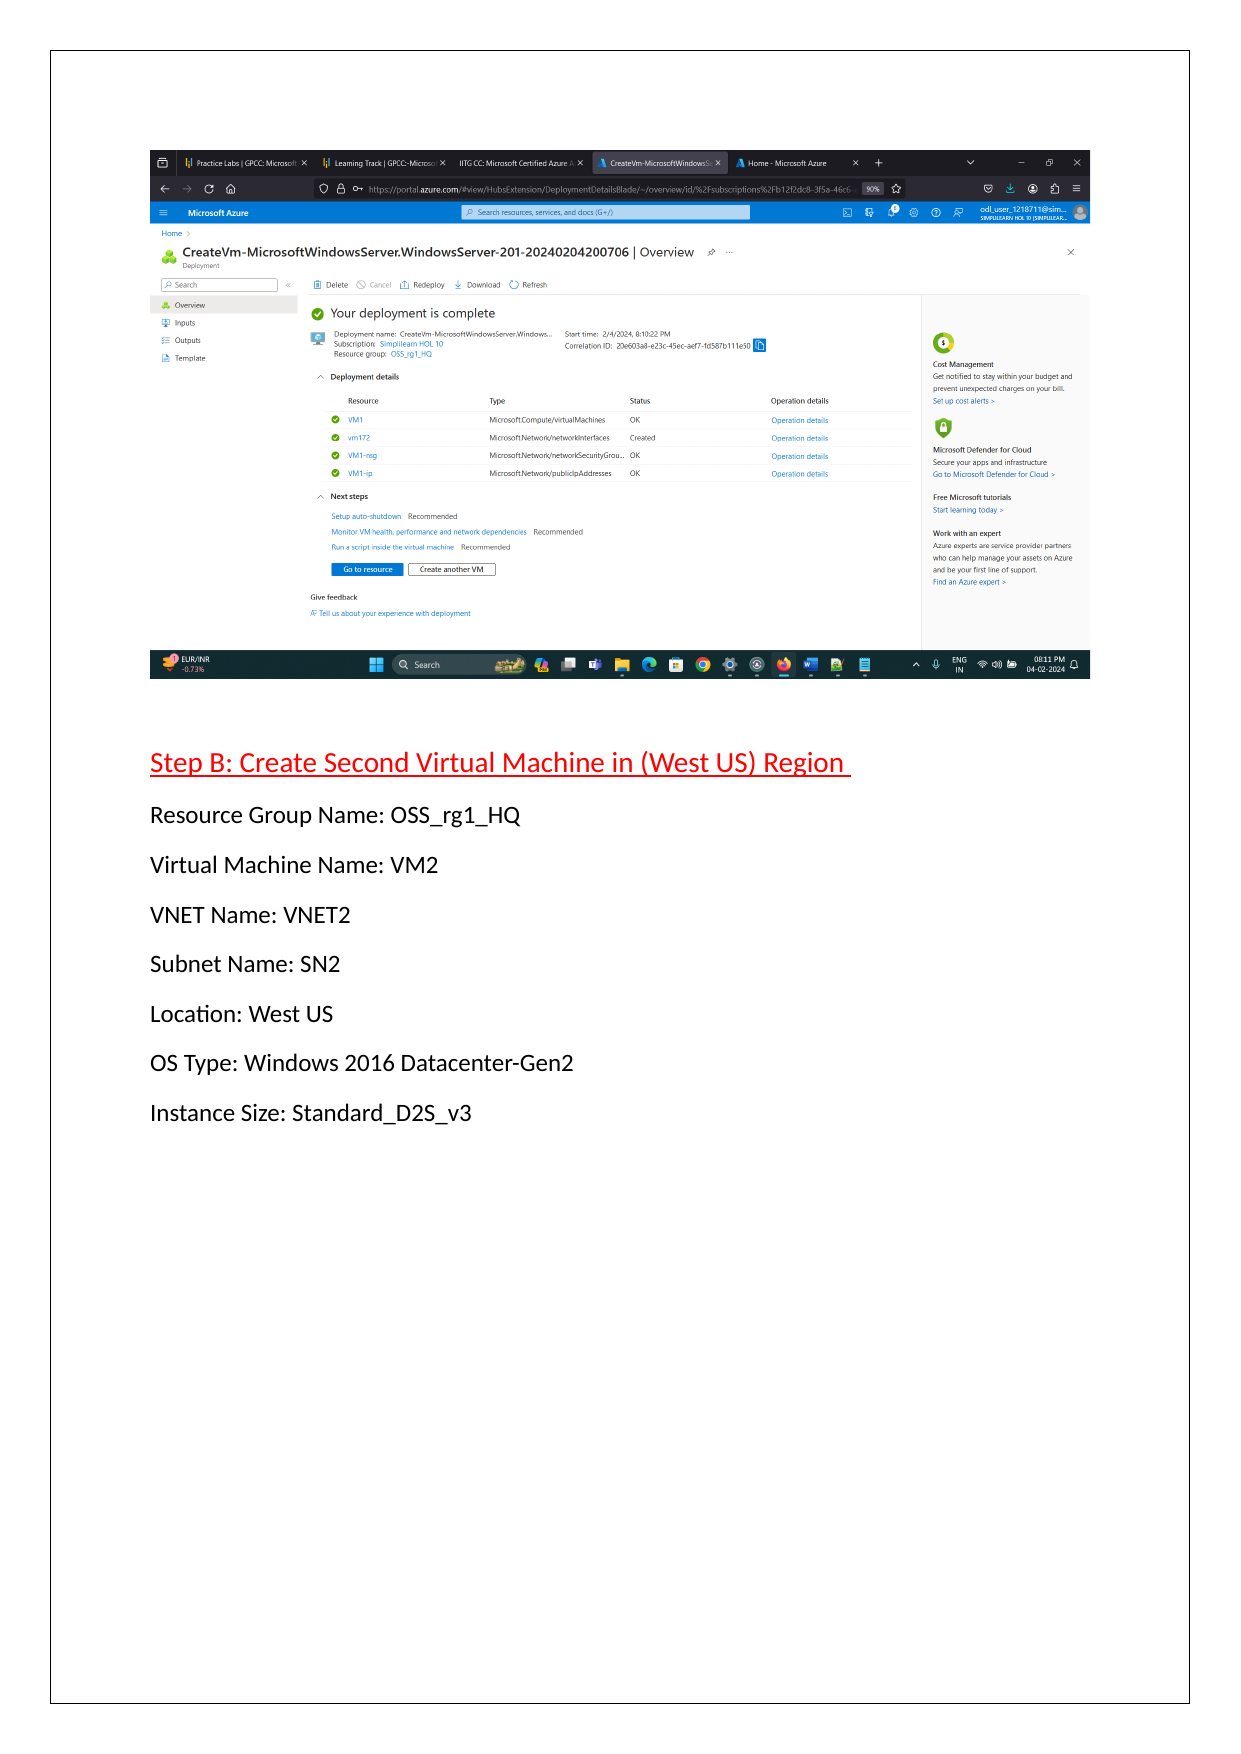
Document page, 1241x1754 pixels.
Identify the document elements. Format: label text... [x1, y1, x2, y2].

text Virtual Machine Name: VM2 [150, 849, 1090, 880]
text Instance Size: Standard_D2S_v3 [150, 1097, 1090, 1128]
text VNET Name: VNET2 [150, 899, 1090, 929]
text OS Type: Windows 2016 Datacenter-Gen2 [150, 1048, 1090, 1078]
picture [150, 150, 1091, 679]
text Subnet Name: SN2 [150, 948, 1090, 979]
text Location: West US [150, 998, 1090, 1028]
text Step B: Create Second Virtual Machine in (West US) Region [150, 744, 1090, 780]
text Resource Group Name: OSS_rg1_HQ [150, 800, 1090, 830]
